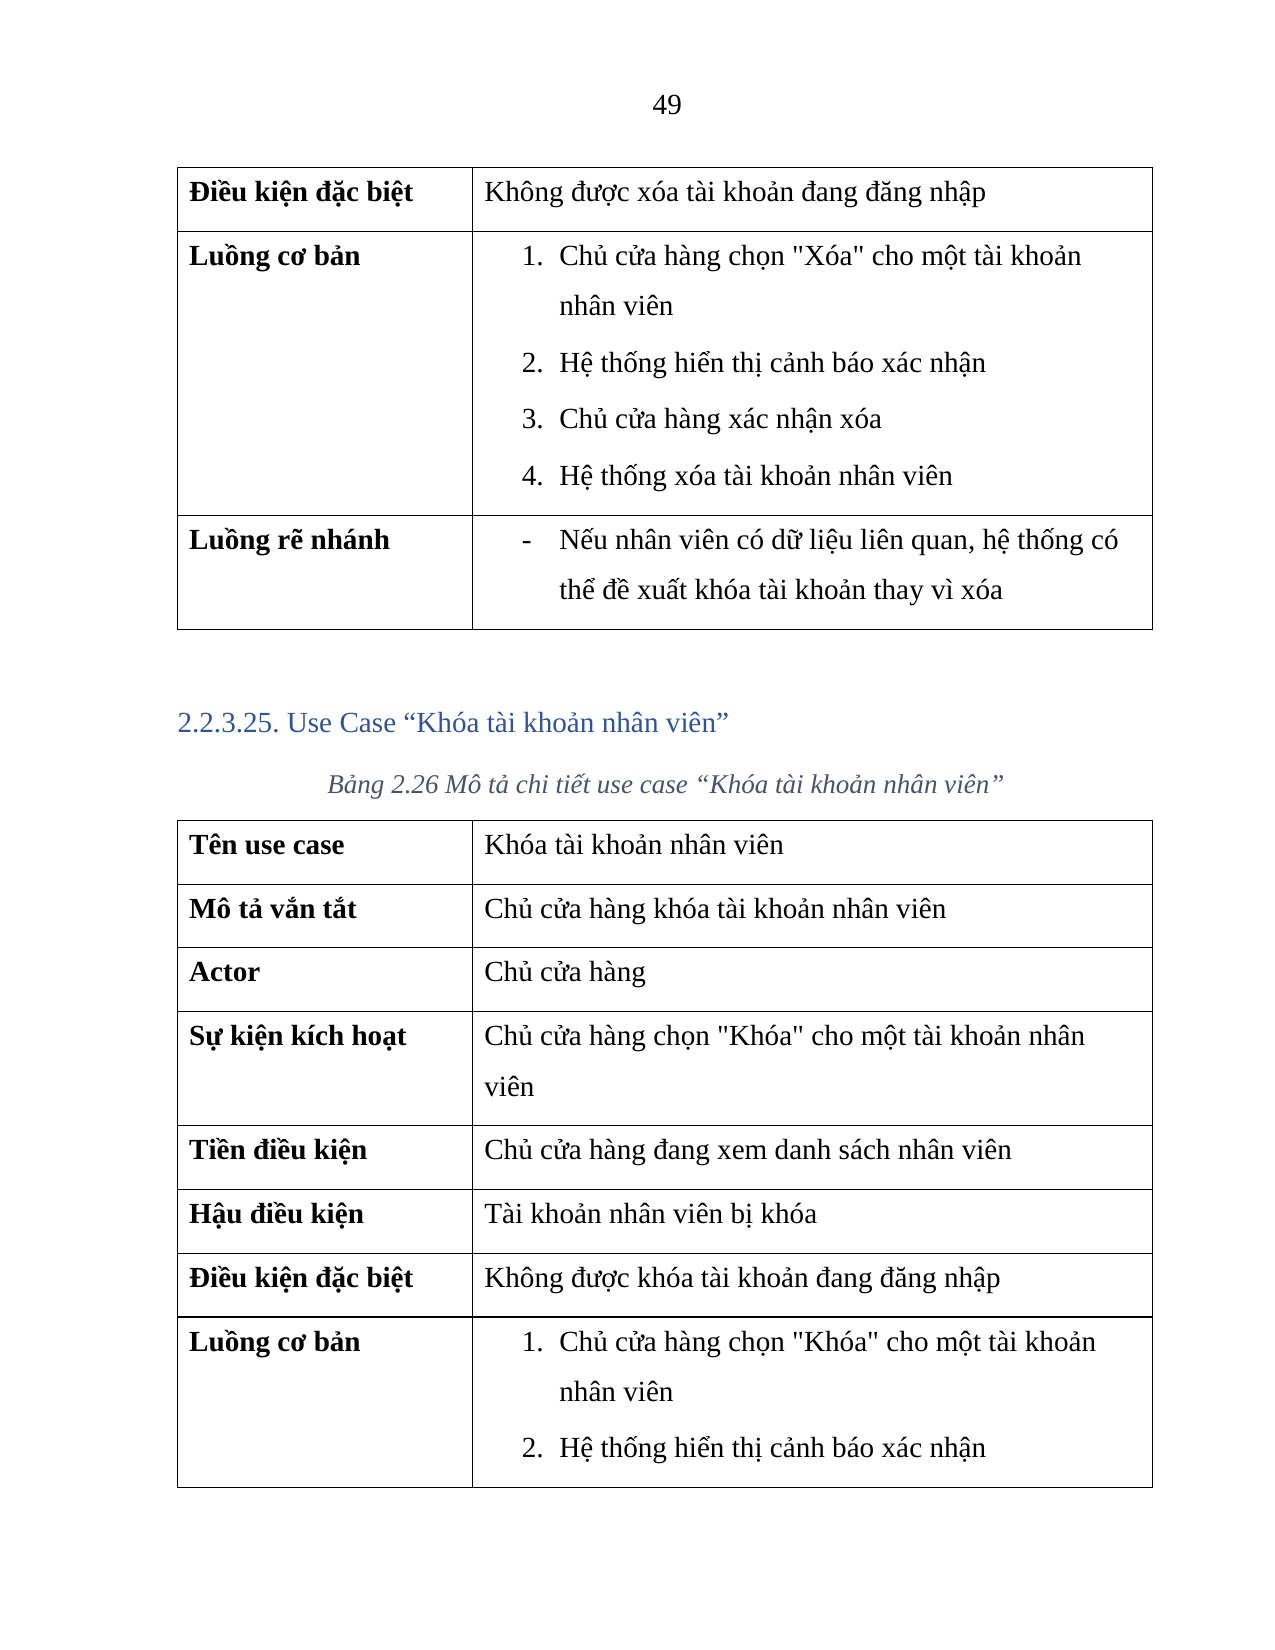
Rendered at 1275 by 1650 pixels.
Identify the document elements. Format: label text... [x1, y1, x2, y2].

subtitle Use Case “Khóa tài khoản nhân viên” [177, 705, 1157, 738]
table_cell Luồng cơ bản [178, 232, 472, 514]
table_cell Sự kiện kích hoạt [178, 1012, 472, 1125]
table_cell Điều kiện đặc biệt [178, 168, 472, 231]
text Bảng 2.26 Mô tả chi tiết use case “Khóa tài khoản nhân viên” [177, 768, 1157, 799]
table_cell Không được khóa tài khoản đang đăng nhập [473, 1254, 1152, 1316]
table_cell Luồng cơ bản [178, 1318, 472, 1487]
table_cell Hậu điều kiện [178, 1190, 472, 1253]
table_cell Điều kiện đặc biệt [178, 1254, 472, 1316]
table_cell Mô tả vắn tắt [178, 885, 472, 947]
table_header Khóa tài khoản nhân viên [473, 821, 1152, 883]
table_cell Chủ cửa hàng đang xem danh sách nhân viên [473, 1126, 1152, 1189]
table_header Tên use case [178, 821, 472, 883]
table_cell Luồng rẽ nhánh [178, 516, 472, 629]
table_cell Chủ cửa hàng khóa tài khoản nhân viên [473, 885, 1152, 947]
table_cell Tiền điều kiện [178, 1126, 472, 1189]
table_cell Không được xóa tài khoản đang đăng nhập [473, 168, 1152, 231]
table_cell Nếu nhân viên có dữ liệu liên quan, hệ thống có thể đề xuất khóa tài khoản thay vì xóa [473, 516, 1152, 629]
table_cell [473, 1318, 1152, 1487]
table_cell Chủ cửa hàng [473, 948, 1152, 1011]
table_cell Chủ cửa hàng chọn "Khóa" cho một tài khoản nhân viên [473, 1012, 1152, 1125]
table_cell Chủ cửa hàng chọn "Xóa" cho một tài khoản nhân viên Hệ thống hiển thị cảnh báo xác nhận Chủ cửa hàng xác nhận xóa Hệ thống xóa tài khoản nhân viên [473, 232, 1152, 514]
table_cell Tài khoản nhân viên bị khóa [473, 1190, 1152, 1253]
table_cell Actor [178, 948, 472, 1011]
